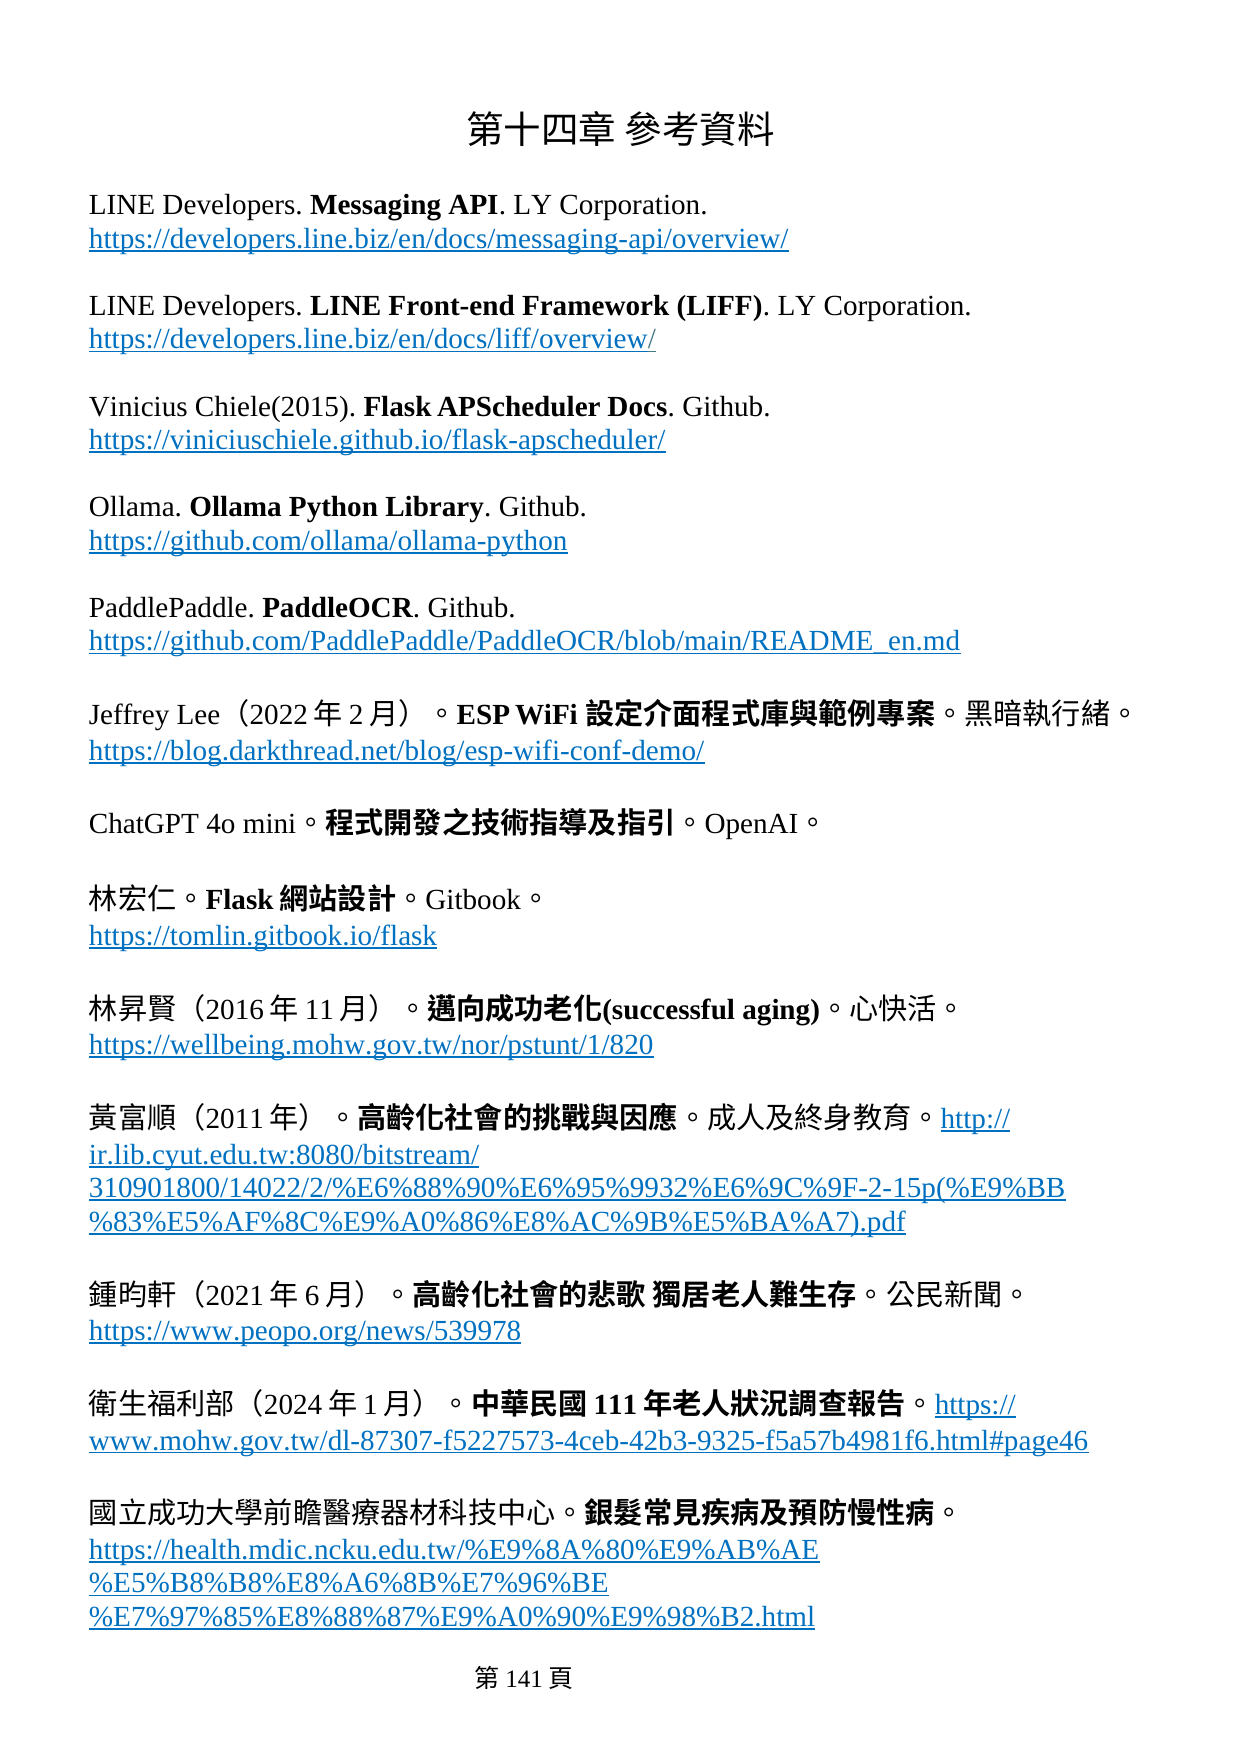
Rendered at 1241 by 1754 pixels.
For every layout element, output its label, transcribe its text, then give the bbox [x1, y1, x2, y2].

text https://developers.line.biz/en/docs/liff/overview/ [89, 322, 1152, 355]
text 林宏仁。Flask網站設計。Gitbook。 [89, 876, 1152, 918]
text https://developers.line.biz/en/docs/messaging-api/overview/ [89, 221, 1152, 254]
text LINE Developers. Messaging API. LY Corporation. [89, 187, 1152, 221]
text ChatGPT 4o mini。程式開發之技術指導及指引。OpenAI。 [89, 800, 1152, 842]
text PaddlePaddle. PaddleOCR. Github. https://github.com/PaddlePaddle/PaddleOCR/blob/main/README_en.md [89, 590, 1152, 657]
text Vinicius Chiele(2015). Flask APScheduler Docs. Github. [89, 389, 1152, 422]
text Ollama. Ollama Python Library. Github. [89, 489, 1152, 523]
text 林昇賢（2016年11月）。邁向成功老化(successful aging)。心快活。 [89, 985, 1152, 1027]
text https://wellbeing.mohw.gov.tw/nor/pstunt/1/820 [89, 1027, 1152, 1061]
text https://blog.darkthread.net/blog/esp-wifi-conf-demo/ [89, 733, 1152, 766]
text Jeffrey Lee（2022年2月）。ESP WiFi 設定介面程式庫與範例專案。黑暗執行緒。 [89, 691, 1152, 733]
text https://www.peopo.org/news/539978 [89, 1313, 1152, 1347]
text 國立成功大學前瞻醫療器材科技中心。銀髮常見疾病及預防慢性病。 [89, 1490, 1152, 1532]
text https://tomlin.gitbook.io/flask [89, 918, 1152, 952]
text https://github.com/ollama/ollama-python [89, 523, 1152, 556]
text 衛生福利部（2024年1月）。中華民國111年老人狀況調查報告。https://www.mohw.gov.tw/dl-87307-f5227573-4ceb-42b3-9325-f5a57b4981f6.html#page46 [89, 1380, 1152, 1456]
text LINE Developers. LINE Front-end Framework (LIFF). LY Corporation. [89, 288, 1152, 322]
text https://viniciuschiele.github.io/flask-apscheduler/ [89, 422, 1152, 456]
text 第十四章 參考資料 [89, 100, 1152, 154]
text 鍾昀軒（2021年6月）。高齡化社會的悲歌 獨居老人難生存。公民新聞。 [89, 1271, 1152, 1313]
text https://health.mdic.ncku.edu.tw/%E9%8A%80%E9%AB%AE%E5%B8%B8%E8%A6%8B%E7%96%BE%E7%97%85%E8%88%87%E9%A0%90%E9%98%B2.html [89, 1532, 1152, 1633]
text 黃富順（2011年）。高齡化社會的挑戰與因應。成人及終身教育。http://ir.lib.cyut.edu.tw:8080/bitstream/310901800/14022/2/%E6%88%90%E6%95%9932%E6%9C%9F-2-15p(%E9%BB%83%E5%AF%8C%E9%A0%86%E8%AC%9B%E5%BA%A7).pdf [89, 1094, 1152, 1237]
